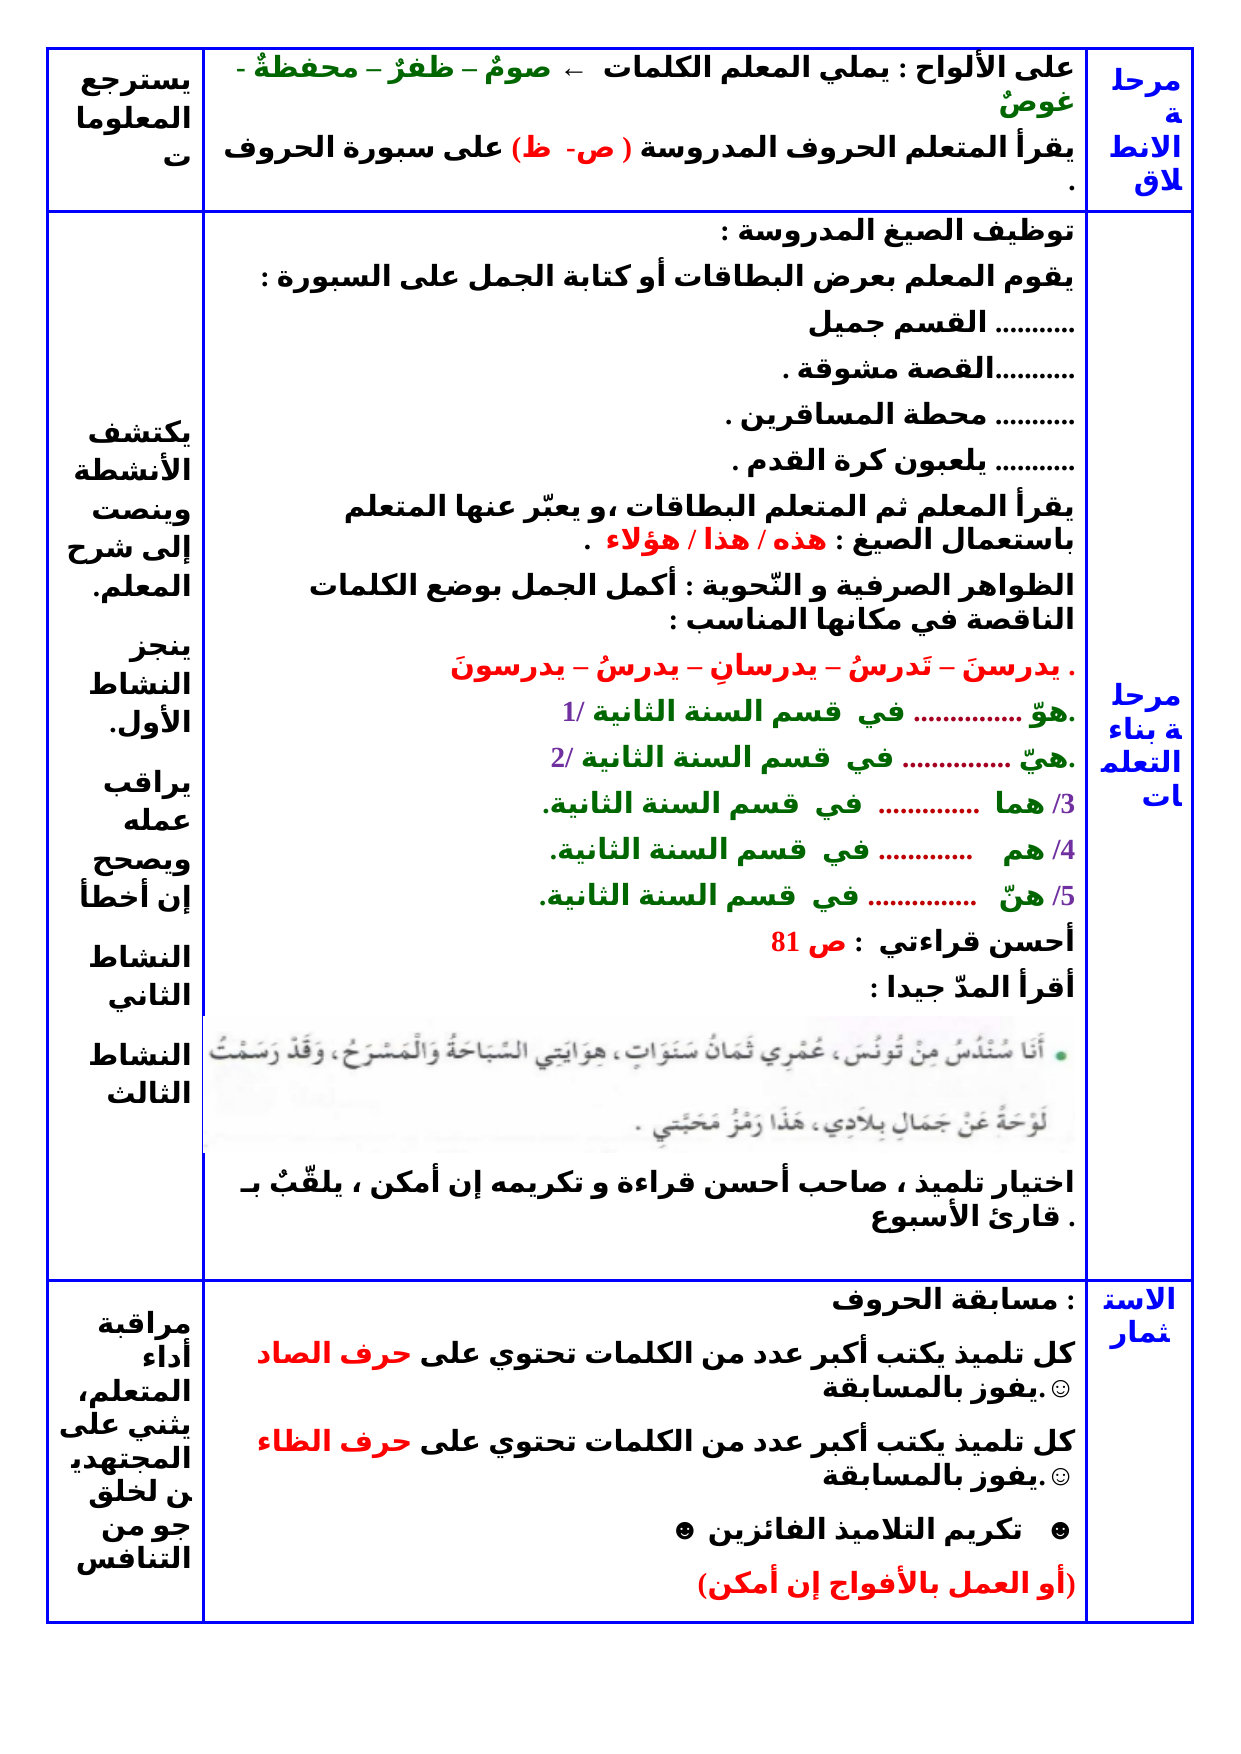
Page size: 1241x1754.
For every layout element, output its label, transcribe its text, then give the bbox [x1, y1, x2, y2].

table_cell مسابقة الحروف : كل تلميذ يكتب أكبر عدد من الكلمات تحتوي على حرف الصاد يفوز بالمسابقة.☺ كل تلميذ يكتب أكبر عدد من الكلمات تحتوي على حرف الظاء يفوز بالمسابقة.☺ ☻ تكريم التلاميذ الفائزين ☻ (أو العمل بالأفواج إن أمكن) [205, 1282, 1085, 1621]
table_cell مرحلة الانطلاق [1088, 50, 1191, 209]
table_cell على الألواح : يملي المعلم الكلمات ← صومٌ – ظفرٌ – محفظةٌ - غوصٌ يقرأ المتعلم الحروف المدروسة ( ص- ظ) على سبورة الحروف . [205, 50, 1085, 209]
table_cell مراقبة أداء المتعلم، يثني على المجتهدين لخلق جو من التنافس [49, 1282, 202, 1621]
table_cell يكتشف الأنشطة وينصت إلى شرح المعلم. ينجز النشاط الأول. يراقب عمله ويصحح إن أخطأ النشاط الثاني النشاط الثالث [49, 213, 202, 1279]
table_cell مرحلة بناء التعلمات [1088, 213, 1191, 1279]
table_cell يسترجع المعلومات [49, 50, 202, 209]
picture [203, 1016, 1076, 1153]
table_cell توظيف الصيغ المدروسة : يقوم المعلم بعرض البطاقات أو كتابة الجمل على السبورة : ........... القسم جميل ...........القصة مشوقة . ........... محطة المساقرين . ........... يلعبون كرة القدم . يقرأ المعلم ثم المتعلم البطاقات ،و يعبّر عنها المتعلم باستعمال الصيغ : هذه / هذا / هؤلاء . الظواهر الصرفية و النّحوية : أكمل الجمل بوضع الكلمات الناقصة في مكانها المناسب : يدرسنَ – تَدرسُ – يدرسانِ – يدرسُ – يدرسونَ . 1/ هوّ ............... في قسم السنة الثانية. 2/ هيّ ............... في قسم السنة الثانية. 3/ هما .............. في قسم السنة الثانية. 4/ هم ............. في قسم السنة الثانية. 5/ هنّ ............... في قسم السنة الثانية. أحسن قراءتي : ص 81 أقرأ المدّ جيدا : اختيار تلميذ ، صاحب أحسن قراءة و تكريمه إن أمكن ، يلقّبٌ بـ قارئ الأسبوع . [205, 213, 1085, 1279]
table_cell الاستثمار [1088, 1282, 1191, 1621]
